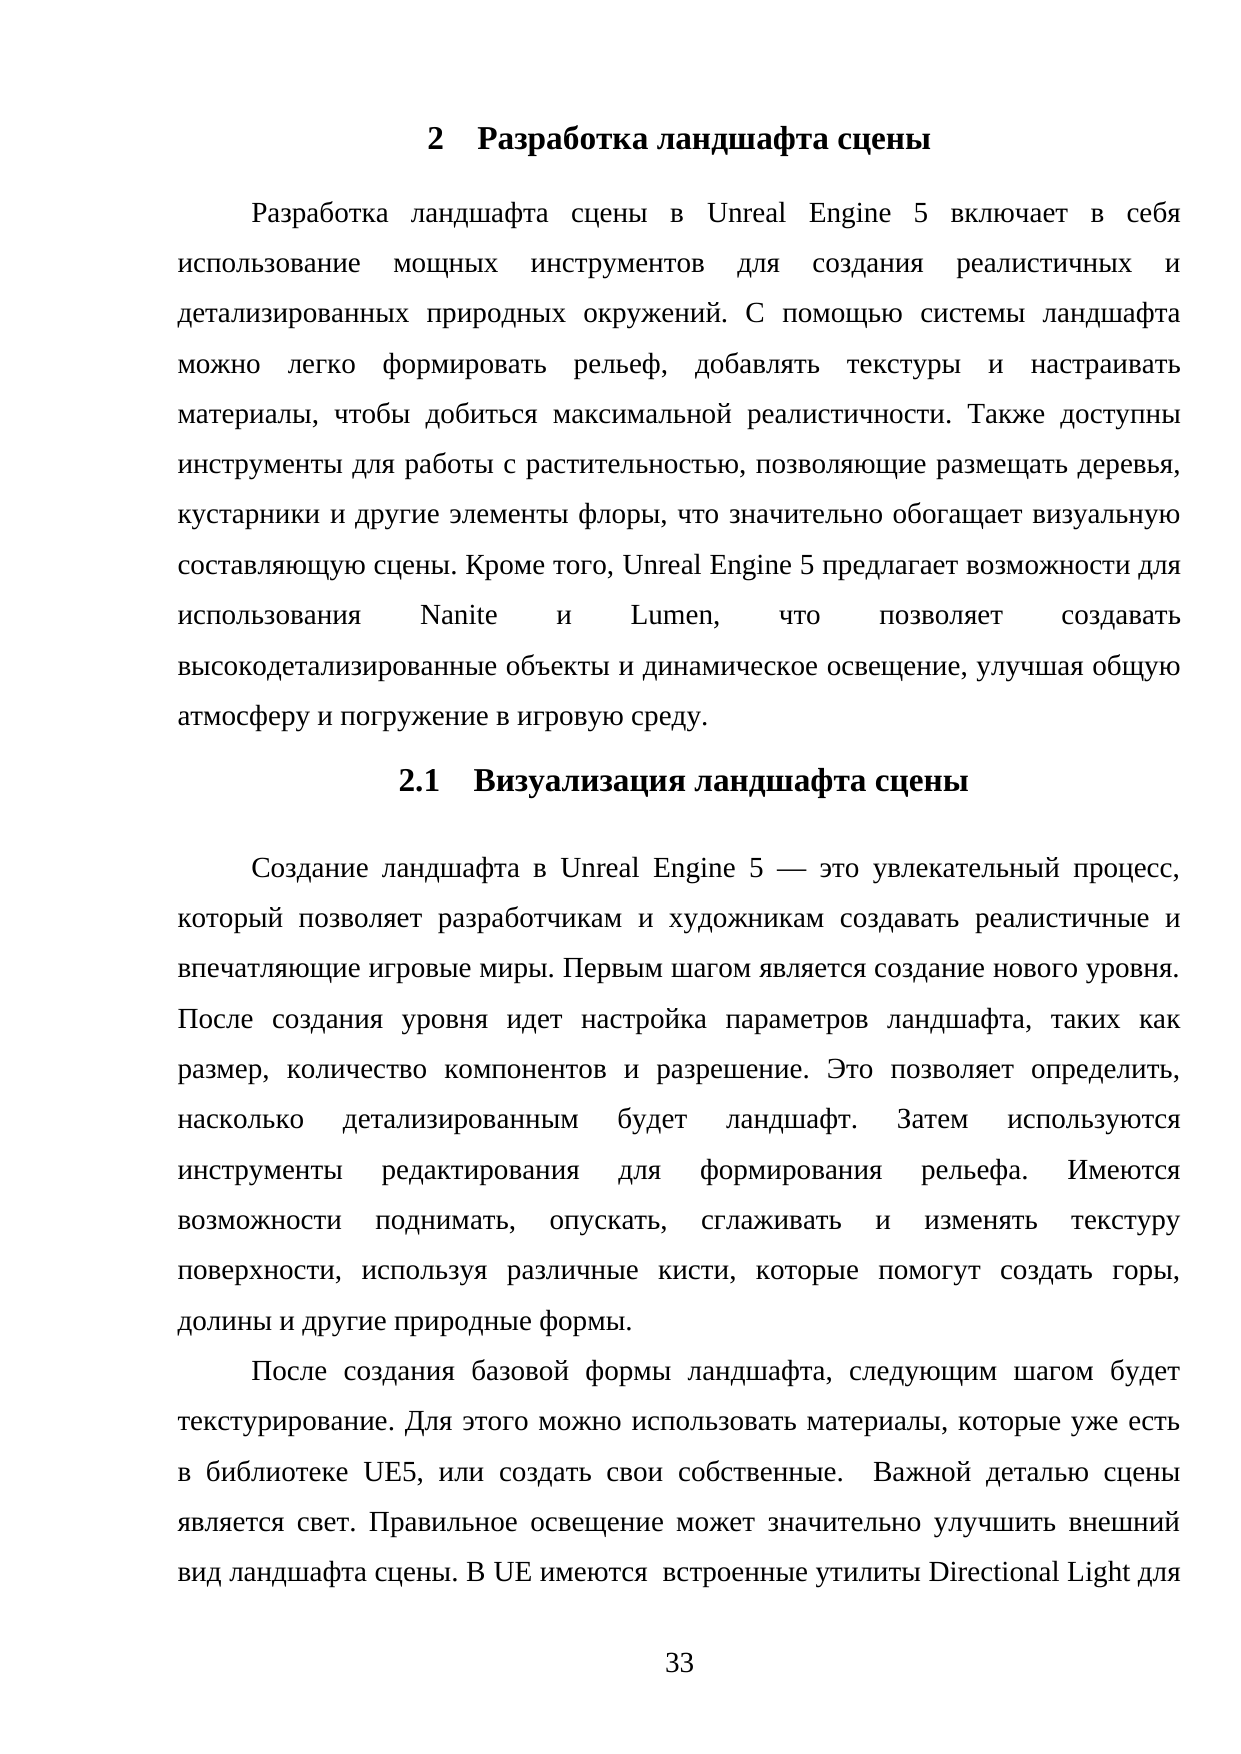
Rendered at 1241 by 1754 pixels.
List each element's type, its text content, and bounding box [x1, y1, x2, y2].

list Разработка ландшафта сцены [177, 118, 1181, 156]
text Разработка ландшафта сцены в Unreal Engine 5 включает в себя использование мощных инструментов для создания реалистичных и детализированных природных окружений. С помощью системы ландшафта можно легко формировать рельеф, добавлять текстуры и настраивать материалы, чтобы добиться максимальной реалистичности. Также доступны инструменты для работы с растительностью, позволяющие размещать деревья, кустарники и другие элементы флоры, что значительно обогащает визуальную составляющую сцены. Кроме того, Unreal Engine 5 предлагает возможности для использования Nanite и Lumen, что позволяет создавать высокодетализированные объекты и динамическое освещение, улучшая общую атмосферу и погружение в игровую среду. [177, 195, 1181, 731]
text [177, 1353, 1181, 1588]
list Визуализация ландшафта сцены [186, 761, 1181, 799]
text Создание ландшафта в Unreal Engine 5 — это увлекательный процесс, который позволяет разработчикам и художникам создавать реалистичные и впечатляющие игровые миры. Первым шагом является создание нового уровня. После создания уровня идет настройка параметров ландшафта, таких как размер, количество компонентов и разрешение. Это позволяет определить, насколько детализированным будет ландшафт. Затем используются инструменты редактирования для формирования рельефа. Имеются возможности поднимать, опускать, сглаживать и изменять текстуру поверхности, используя различные кисти, которые помогут создать горы, долины и другие природные формы. [177, 850, 1181, 1336]
